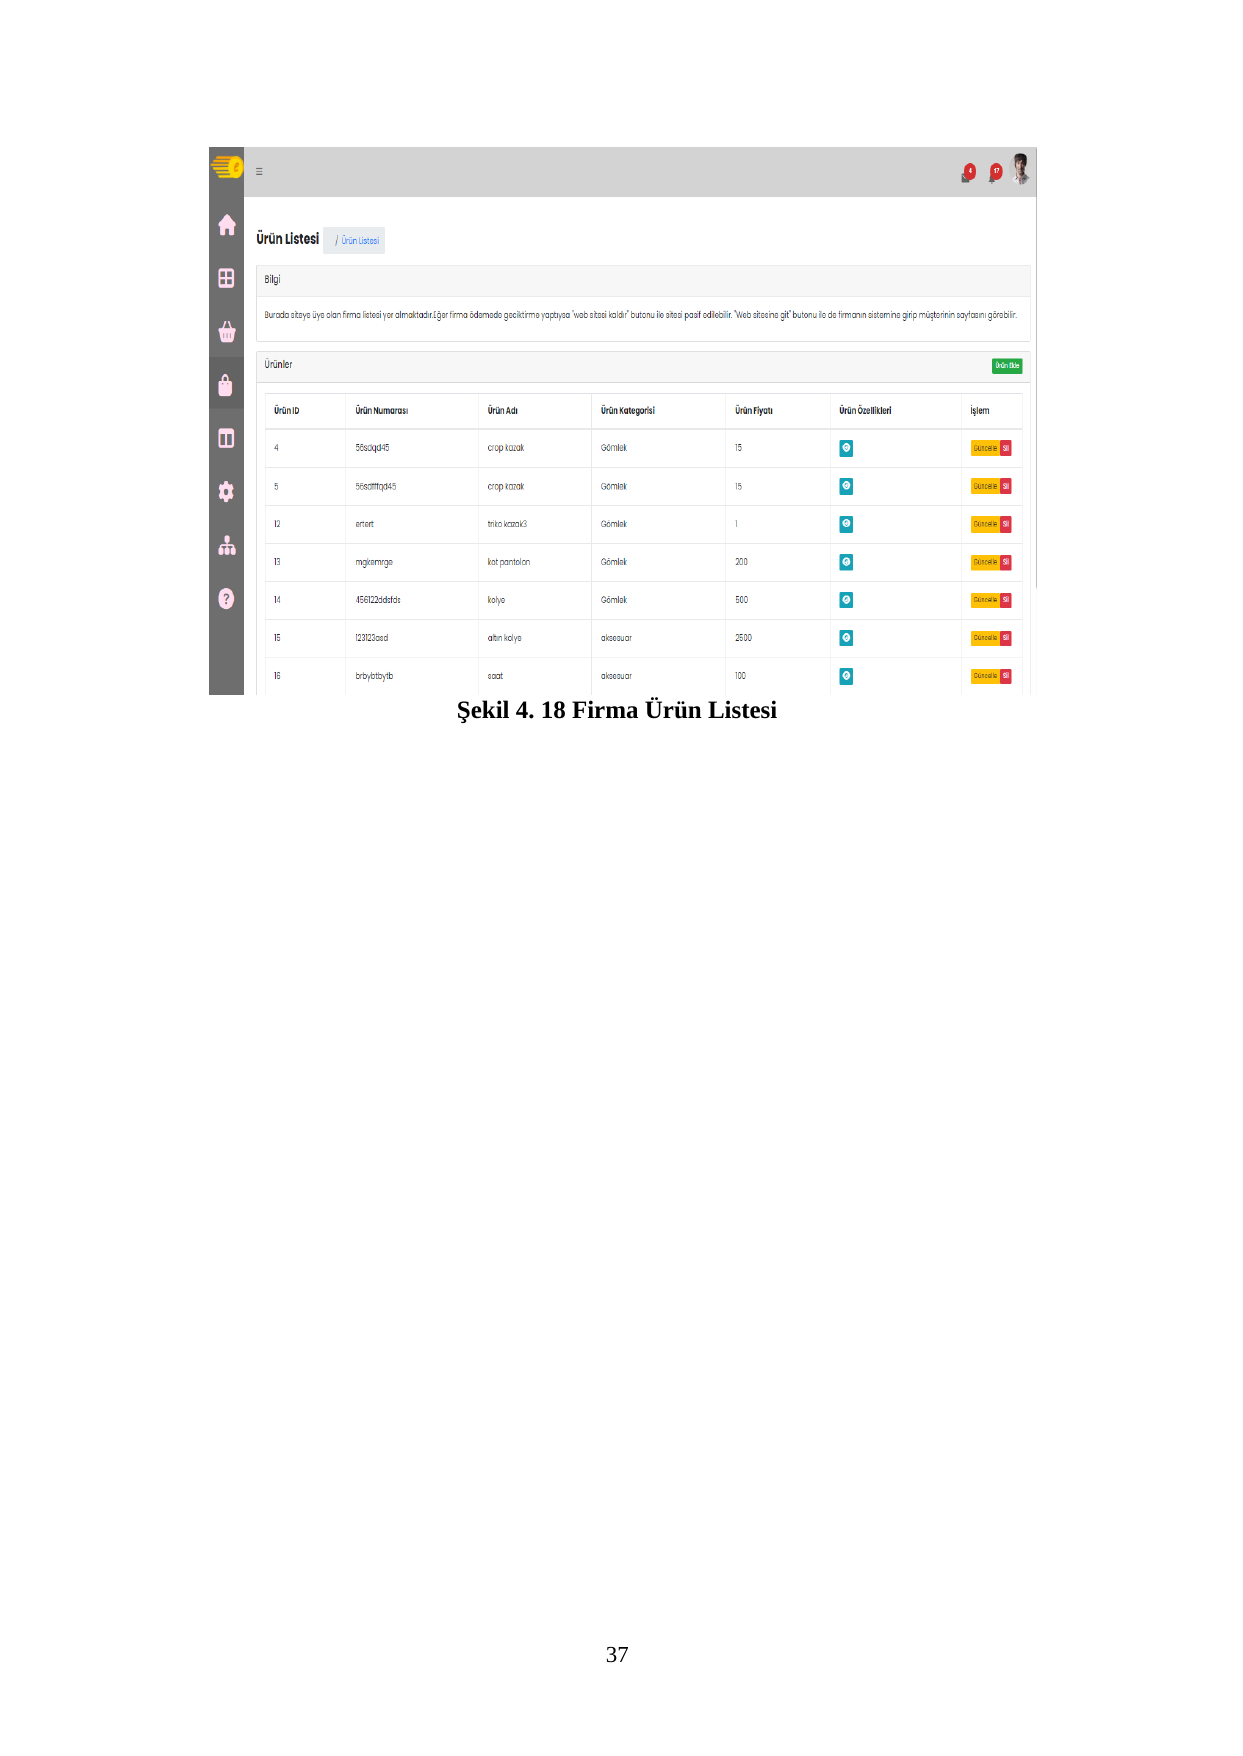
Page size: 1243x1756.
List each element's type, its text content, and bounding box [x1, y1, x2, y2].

text Şekil 4. 18 Firma Ürün Listesi [32, 695, 1201, 723]
picture [209, 147, 1037, 695]
